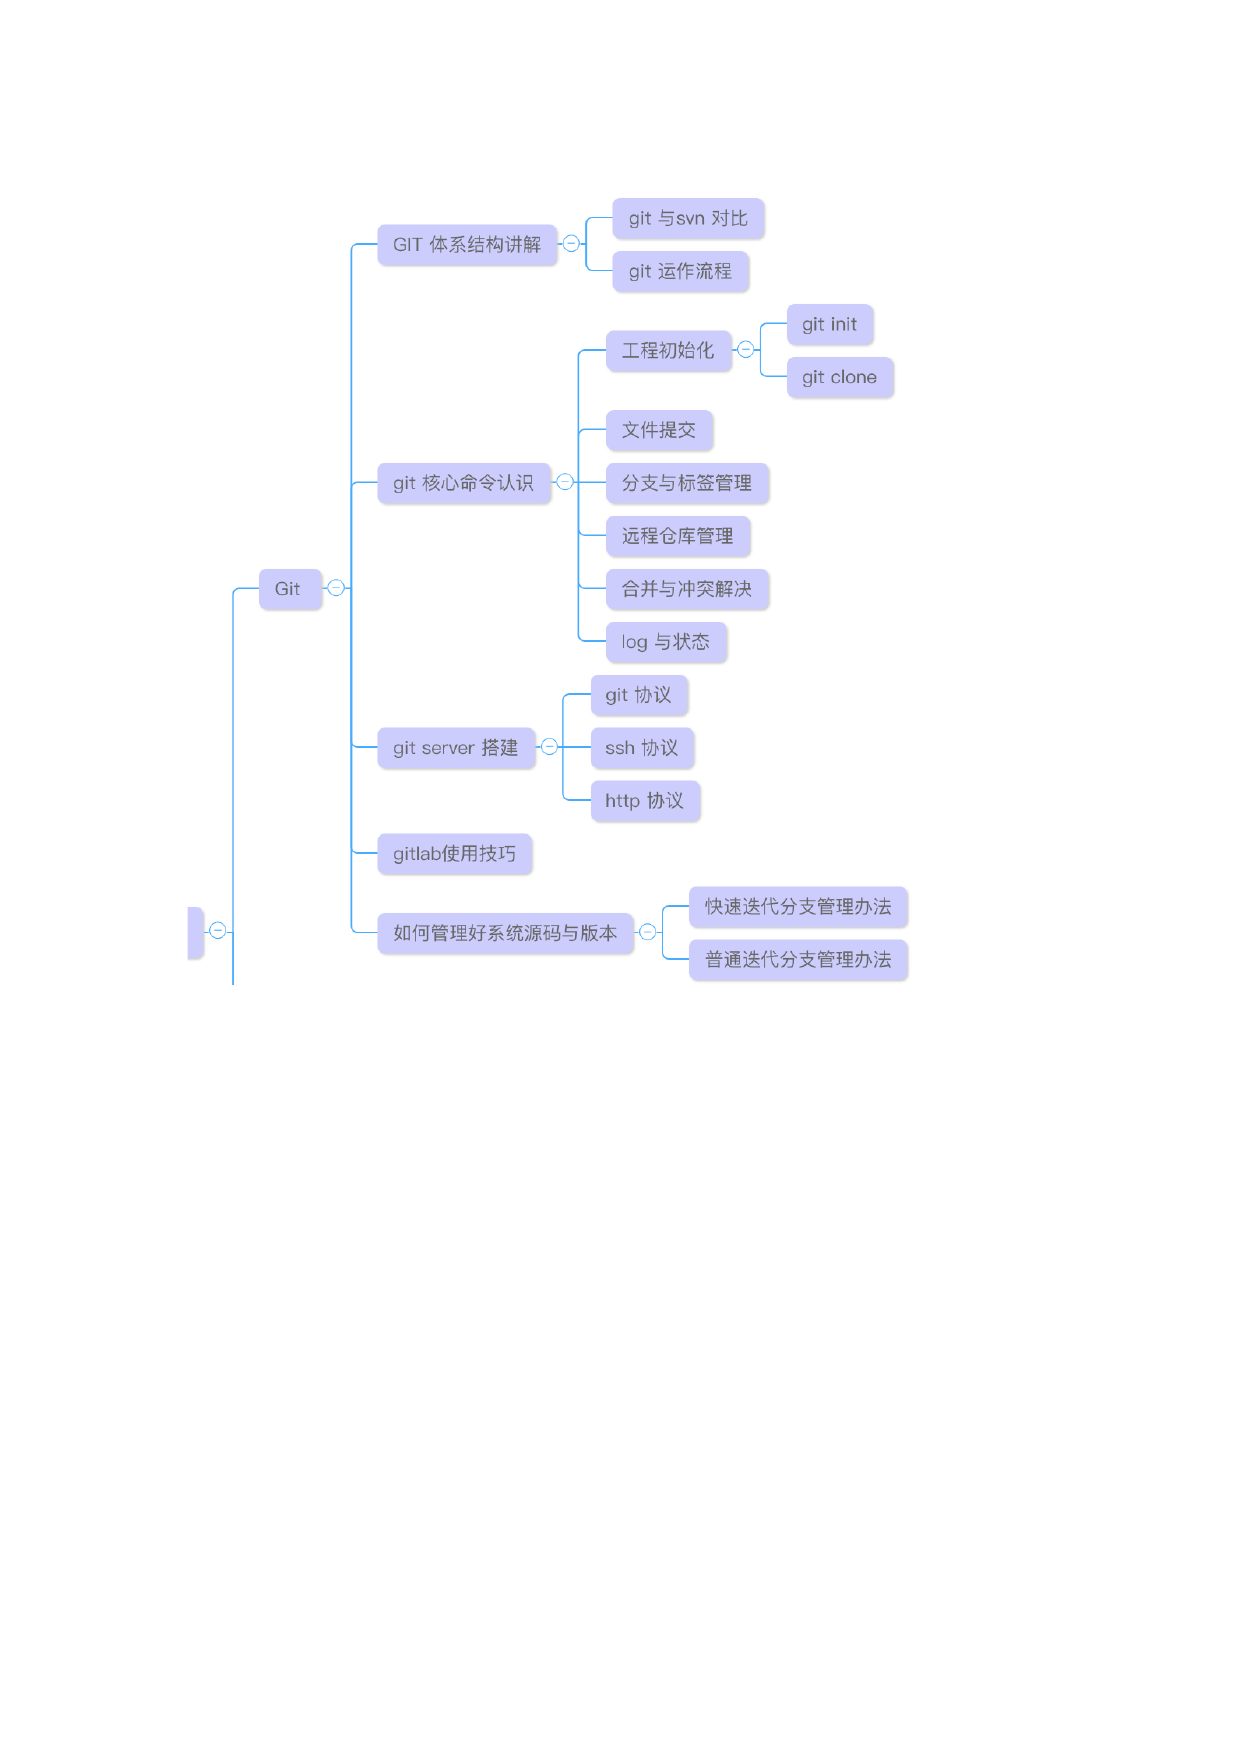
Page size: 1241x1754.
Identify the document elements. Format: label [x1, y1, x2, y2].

picture [187, 162, 1053, 985]
